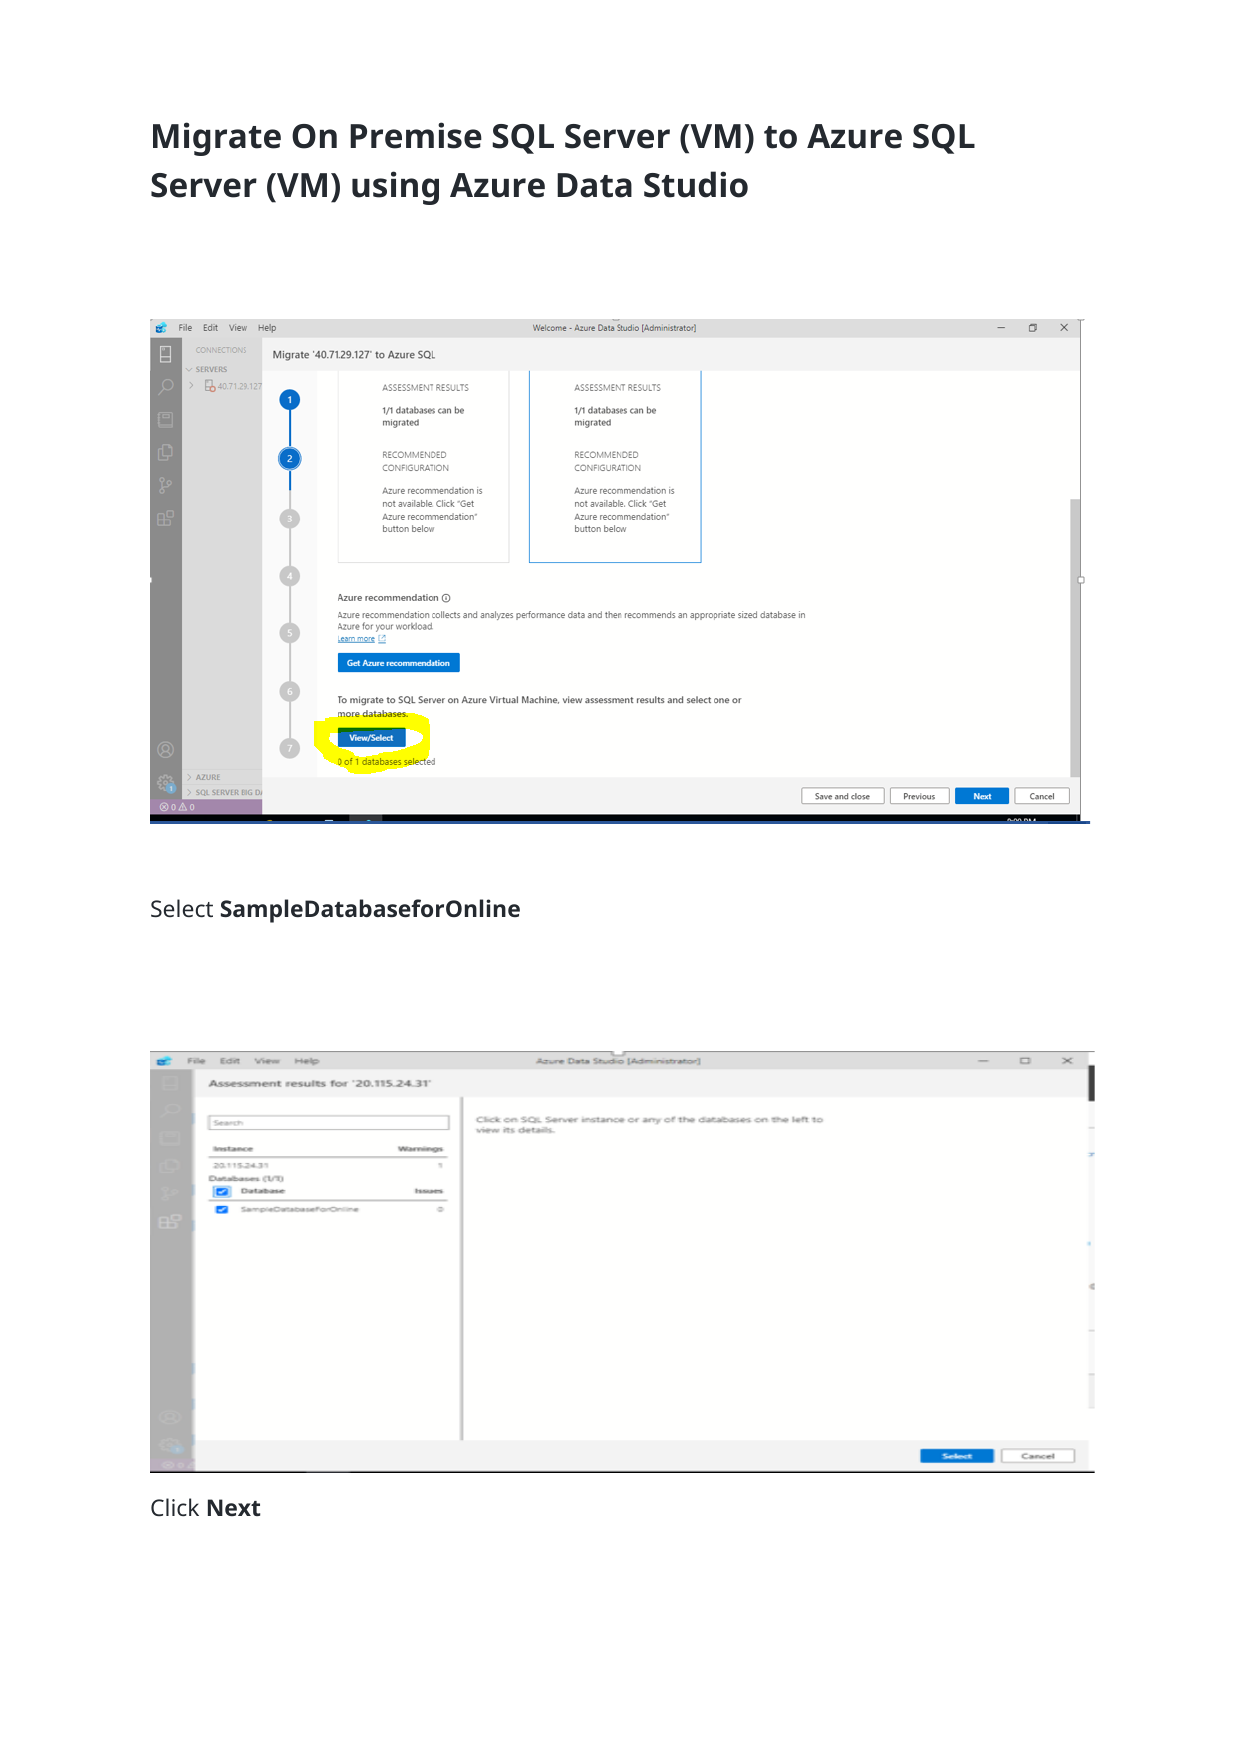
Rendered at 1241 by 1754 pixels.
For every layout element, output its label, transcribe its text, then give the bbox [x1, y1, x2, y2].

text Select SampleDatabaseforOnline [150, 893, 1090, 924]
picture [150, 1051, 1095, 1473]
text Click Next [150, 1492, 1090, 1523]
picture [150, 319, 1091, 824]
